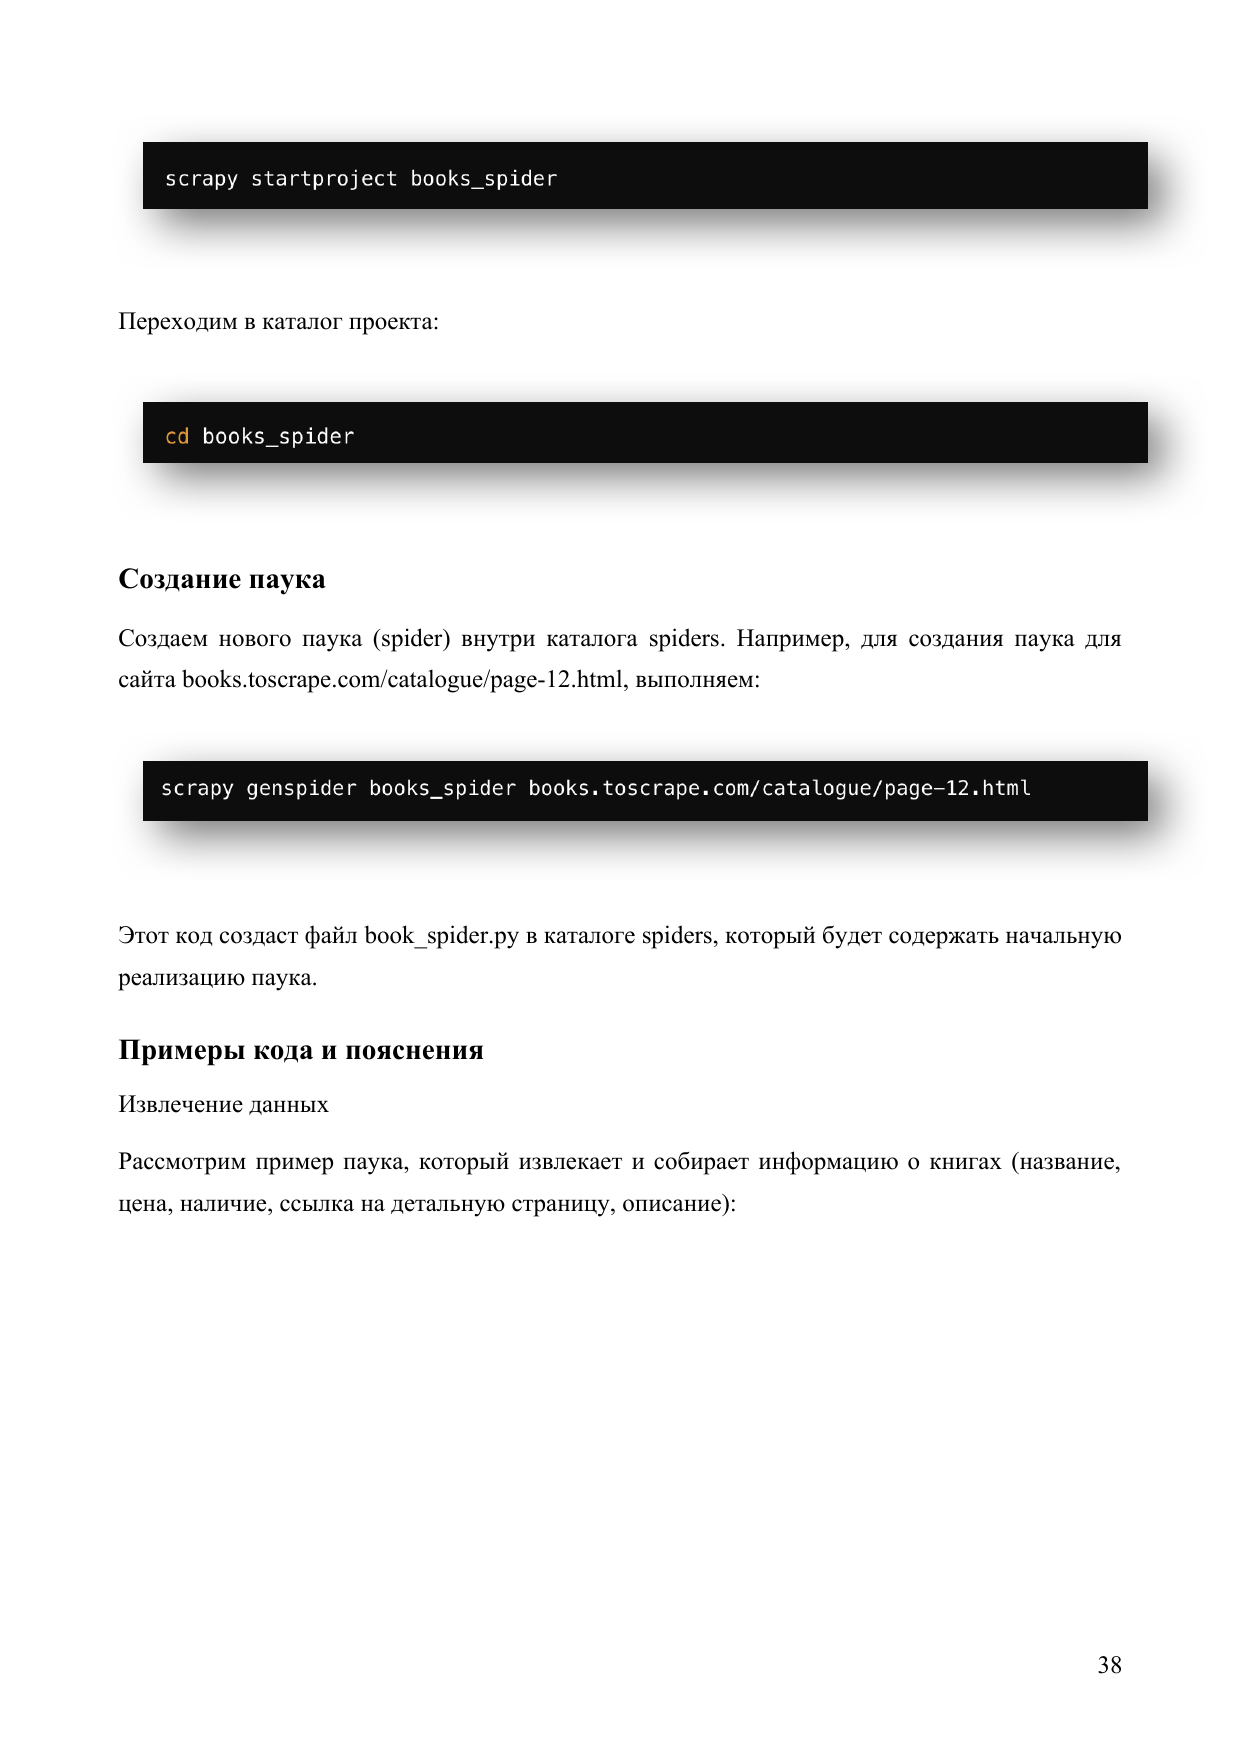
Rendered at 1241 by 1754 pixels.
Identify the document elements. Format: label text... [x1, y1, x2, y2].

picture [143, 402, 1148, 463]
subtitle Примеры кода и пояснения [118, 1033, 1122, 1066]
text Создаем нового паука (spider) внутри каталога spiders. Например, для создания паука для сайта books.toscrape.com/catalogue/page-12.html, выполняем: [118, 624, 1122, 693]
text Этот код создаст файл book_spider.py в каталоге spiders, который будет содержать начальную реализацию паука. [118, 921, 1122, 990]
subtitle Извлечение данных [118, 1091, 1122, 1118]
picture [143, 761, 1148, 821]
subtitle Создание паука [118, 562, 1122, 595]
text Рассмотрим пример паука, который извлекает и собирает информацию о книгах (название, цена, наличие, ссылка на детальную страницу, описание): [118, 1147, 1122, 1217]
text Переходим в каталог проекта: [118, 307, 1122, 335]
picture [143, 142, 1148, 209]
